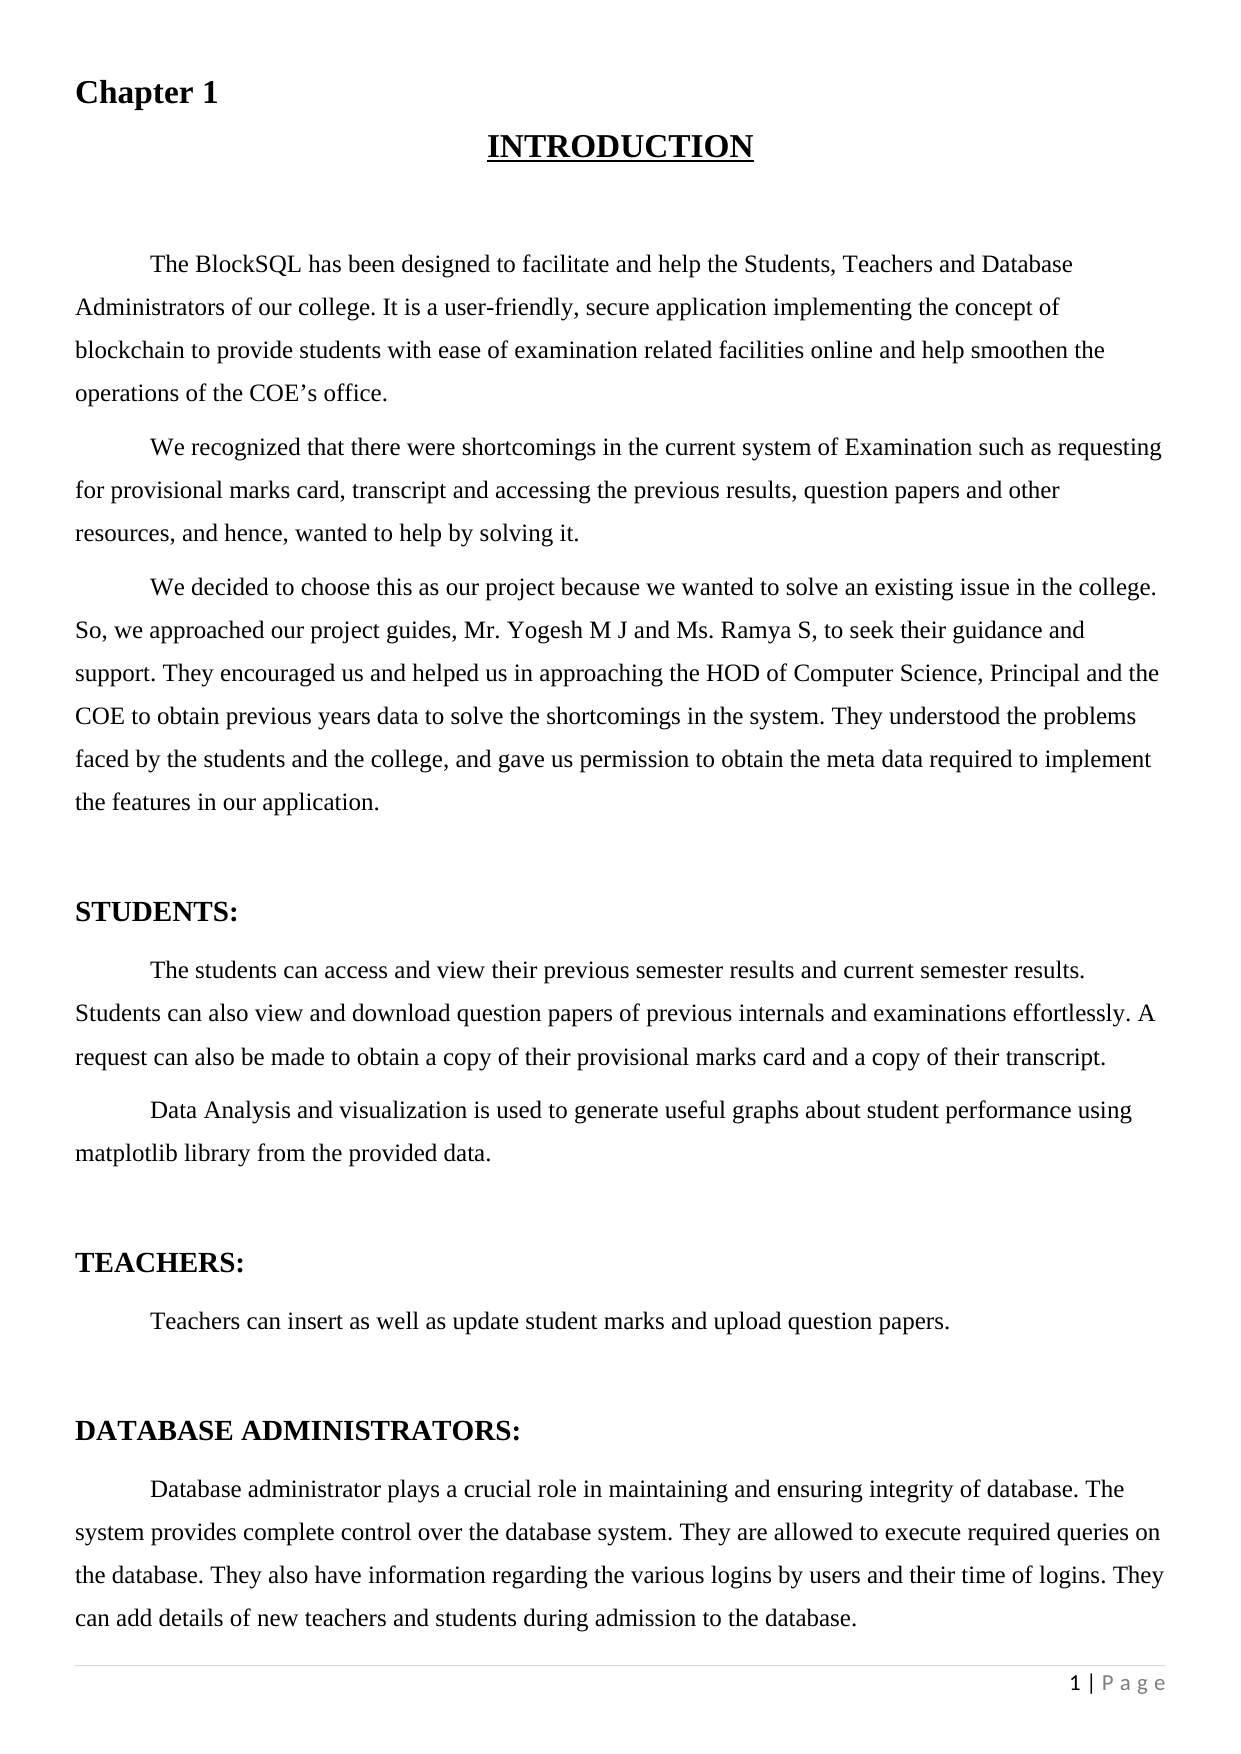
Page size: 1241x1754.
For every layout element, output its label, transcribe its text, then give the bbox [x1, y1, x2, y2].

text The BlockSQL has been designed to facilitate and help the Students, Teachers and Database Administrators of our college. It is a user-friendly, secure application implementing the concept of blockchain to provide students with ease of examination related facilities online and help smoothen the operations of the COE’s office. [75, 249, 1165, 407]
text The students can access and view their previous semester results and current semester results. Students can also view and download question papers of previous internals and examinations effortlessly. A request can also be made to obtain a copy of their provisional marks card and a copy of their transcript. [75, 955, 1165, 1070]
text DATABASE ADMINISTRATORS: [75, 1413, 1165, 1447]
text Chapter 1 [75, 72, 1165, 111]
text Teachers can insert as well as update student marks and upload question papers. [75, 1306, 1165, 1335]
text INTRODUCTION [75, 127, 1165, 165]
text TEACHERS: [75, 1245, 1165, 1279]
text Database administrator plays a crucial role in maintaining and ensuring integrity of database. The system provides complete control over the database system. They are allowed to execute required queries on the database. They also have information regarding the various logins by users and their time of logins. They can add details of new teachers and students during admission to the database. [75, 1474, 1165, 1632]
text Data Analysis and visualization is used to generate useful graphs about student performance using matplotlib library from the provided data. [75, 1095, 1165, 1167]
text We recognized that there were shortcomings in the current system of Examination such as requesting for provisional marks card, transcript and accessing the previous results, question papers and other resources, and hence, wanted to help by solving it. [75, 432, 1165, 547]
text STUDENTS: [75, 894, 1165, 928]
text We decided to choose this as our project because we wanted to solve an existing issue in the college. So, we approached our project guides, Mr. Yogesh M J and Ms. Ramya S, to seek their guidance and support. They encouraged us and helped us in approaching the HOD of Computer Science, Principal and the COE to obtain previous years data to solve the shortcomings in the system. They understood the problems faced by the students and the college, and gave us permission to obtain the meta data required to implement the features in our application. [75, 572, 1165, 816]
